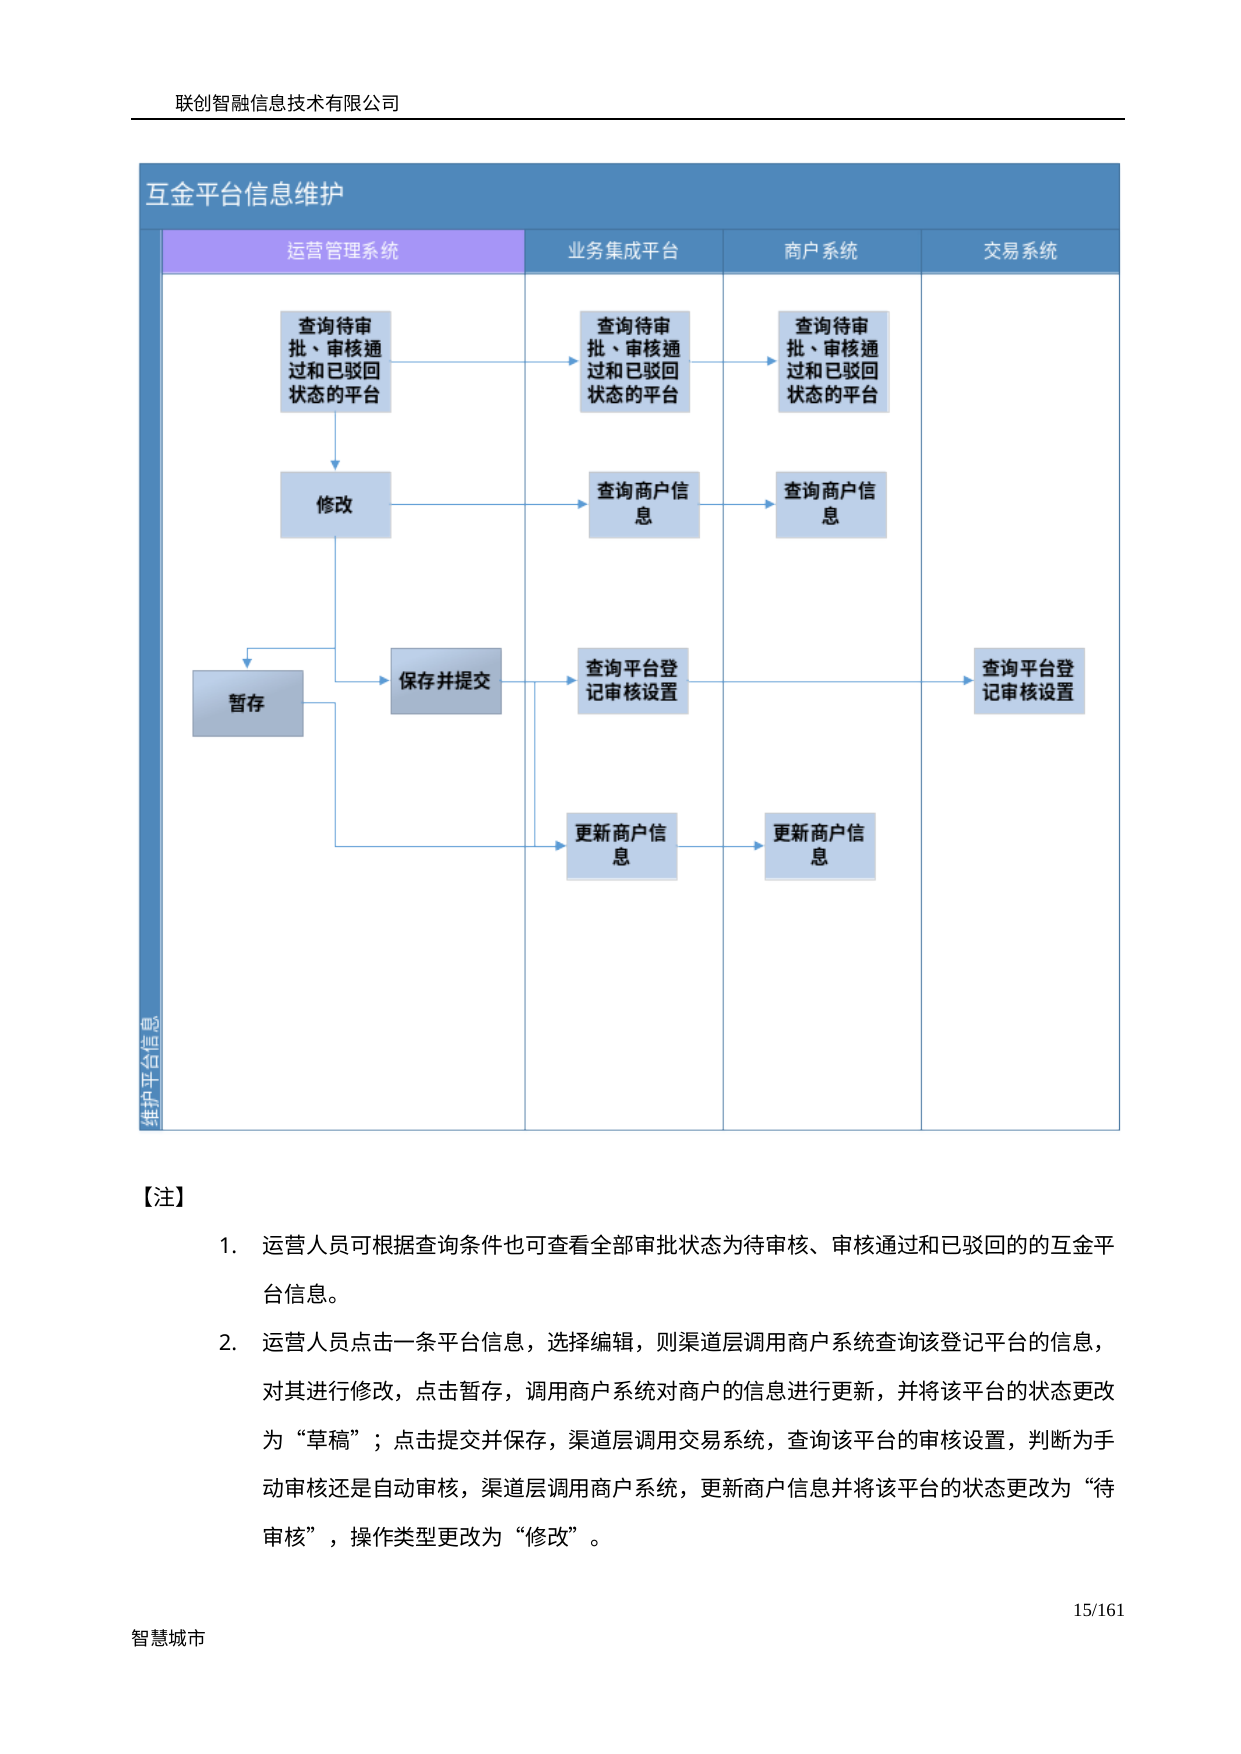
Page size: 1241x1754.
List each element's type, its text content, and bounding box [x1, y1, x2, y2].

list 运营人员点击一条平台信息，选择编辑，则渠道层调用商户系统查询该登记平台的信息，对其进行修改，点击暂存，调用商户系统对商户的信息进行更新，并将该平台的状态更改为“草稿”；点击提交并保存，渠道层调用交易系统，查询该平台的审核设置，判断为手动审核还是自动审核，渠道层调用商户系统，更新商户信息并将该平台的状态更改为“待审核”，操作类型更改为“修改”。 [219, 1325, 1125, 1552]
text 【注】 [131, 1179, 1125, 1212]
list 运营人员可根据查询条件也可查看全部审批状态为待审核、审核通过和已驳回的的互金平台信息。 [219, 1228, 1125, 1309]
